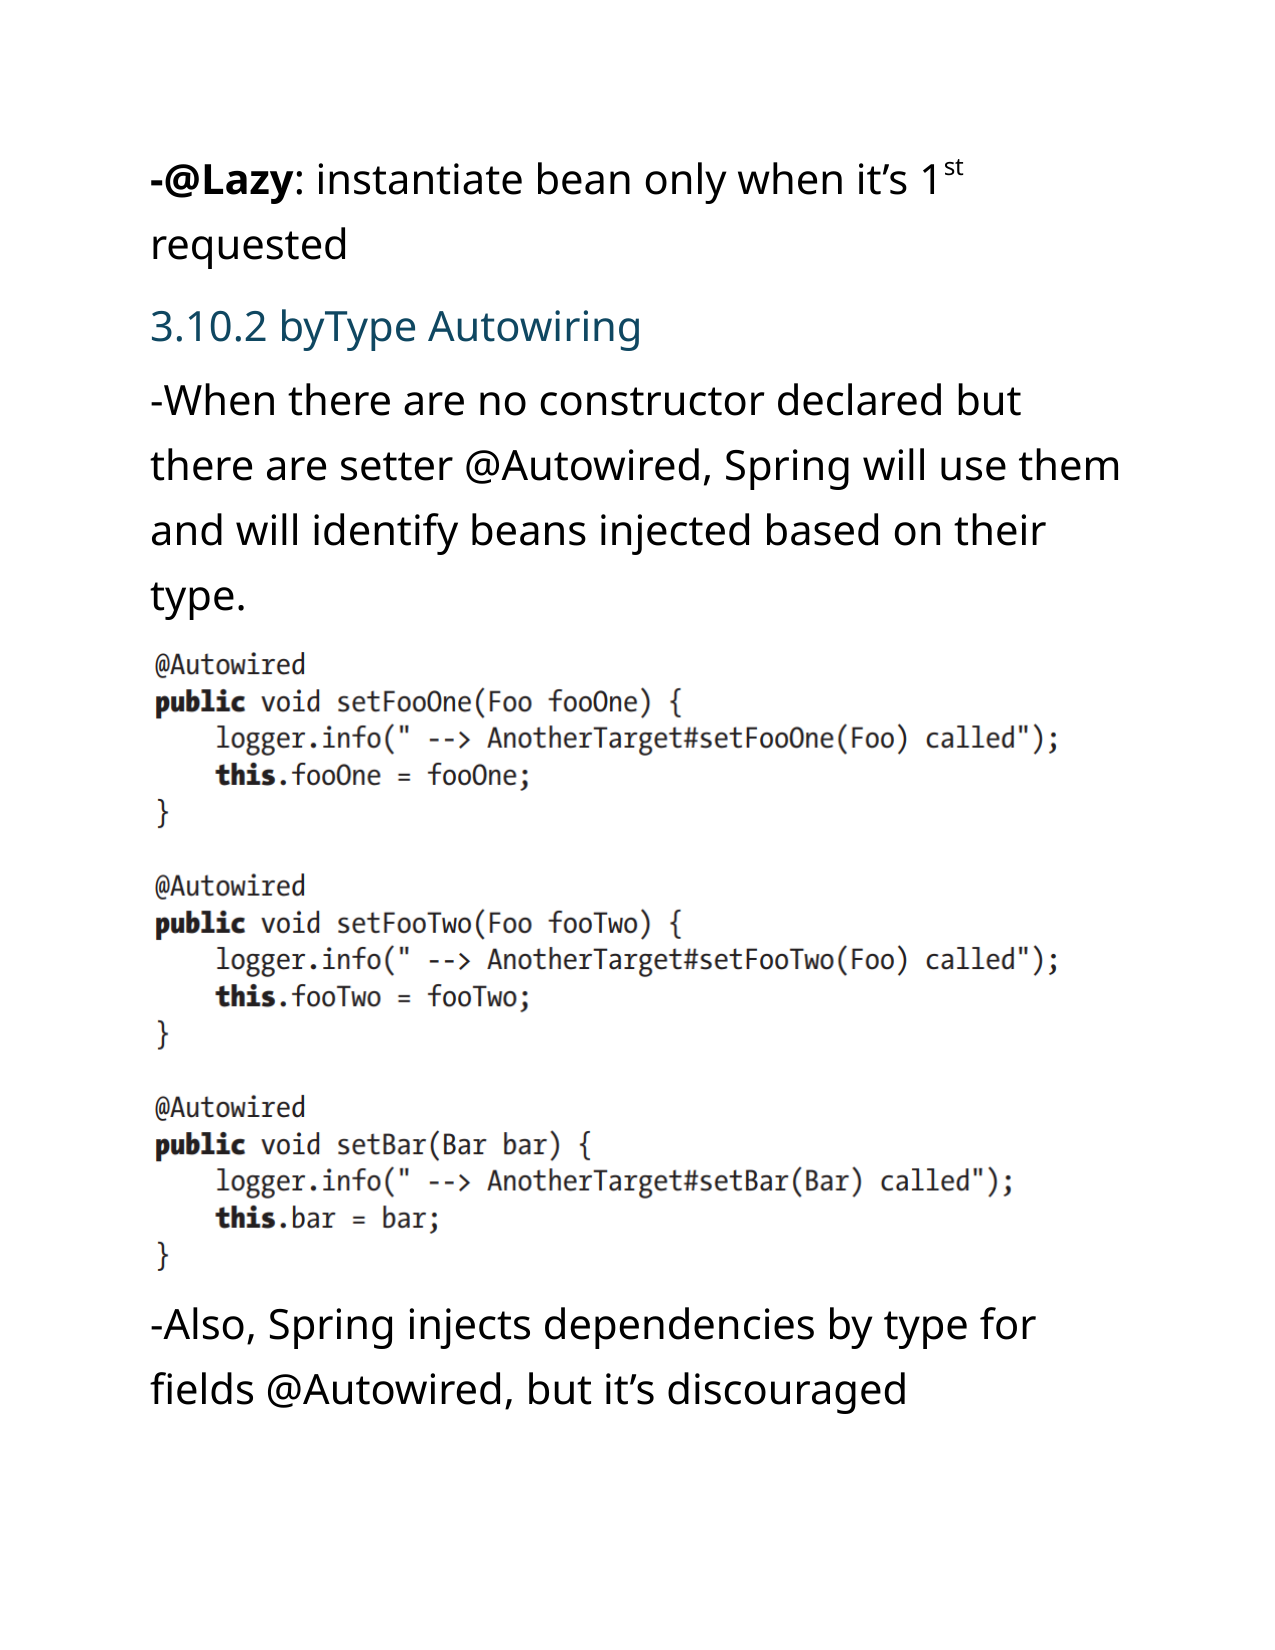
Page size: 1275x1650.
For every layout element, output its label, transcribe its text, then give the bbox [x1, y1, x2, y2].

text -@Lazy: instantiate bean only when it’s 1st requested [150, 150, 1125, 272]
subtitle 3.10.2 byType Autowiring [150, 297, 1125, 354]
picture [150, 648, 1060, 1273]
text -When there are no constructor declared but there are setter @Autowired, Spring will use them and will identify beans injected based on their type. [150, 371, 1125, 623]
text -Also, Spring injects dependencies by type for fields @Autowired, but it’s discouraged [150, 1295, 1125, 1417]
